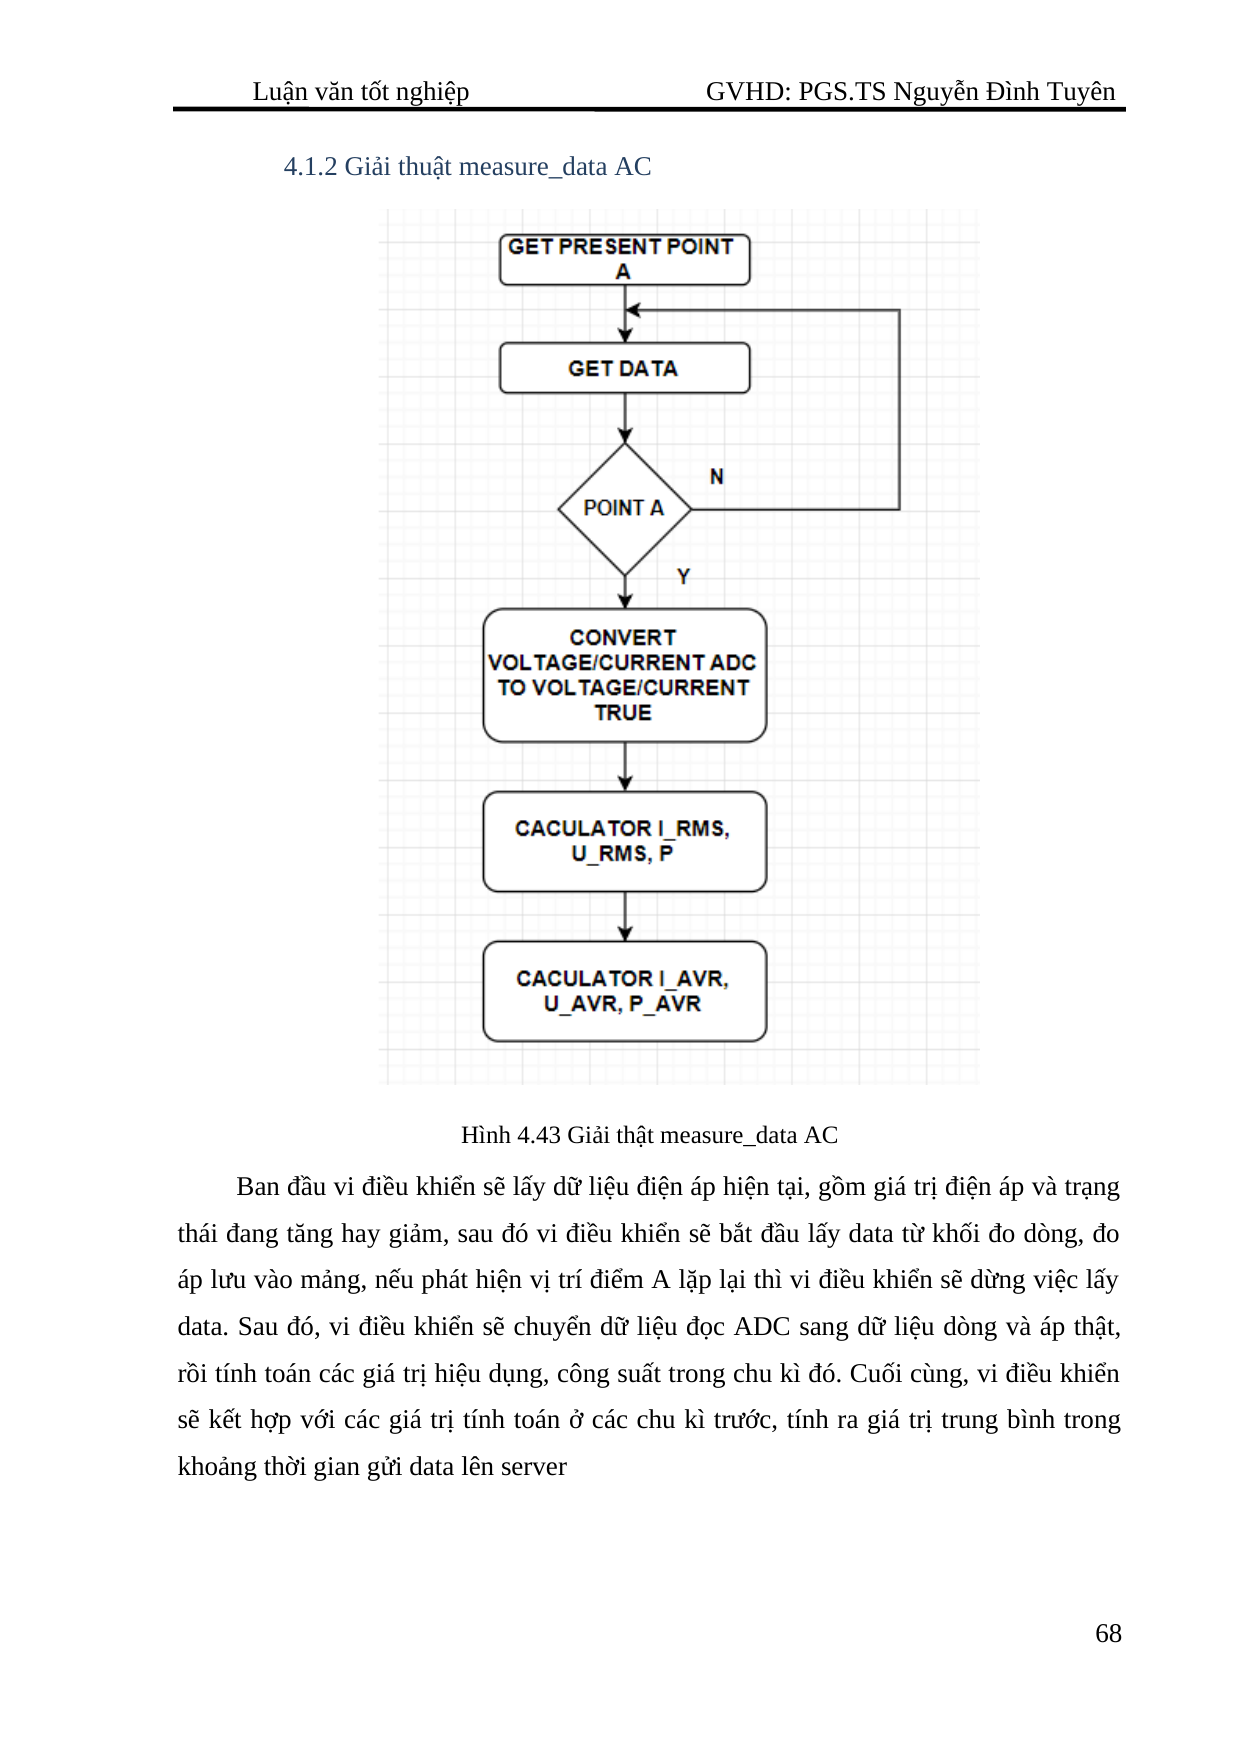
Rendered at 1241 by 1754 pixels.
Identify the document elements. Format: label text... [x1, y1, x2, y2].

subtitle 4.1.2 Giải thuật measure_data AC [177, 150, 1122, 181]
picture [378, 209, 980, 1085]
text Ban đầu vi điều khiển sẽ lấy dữ liệu điện áp hiện tại, gồm giá trị điện áp và trạng thái đang tăng hay giảm, sau đó vi điều khiển sẽ bắt đầu lấy data từ khối đo dòng, đo áp lưu vào mảng, nếu phát hiện vị trí điểm A lặp lại thì vi điều khiển sẽ dừng việc lấy data. Sau đó, vi điều khiển sẽ chuyển dữ liệu đọc ADC sang dữ liệu dòng và áp thật, rồi tính toán các giá trị hiệu dụng, công suất trong chu kì đó. Cuối cùng, vi điều khiển sẽ kết hợp với các giá trị tính toán ở các chu kì trước, tính ra giá trị trung bình trong khoảng thời gian gửi data lên server [177, 1170, 1122, 1481]
